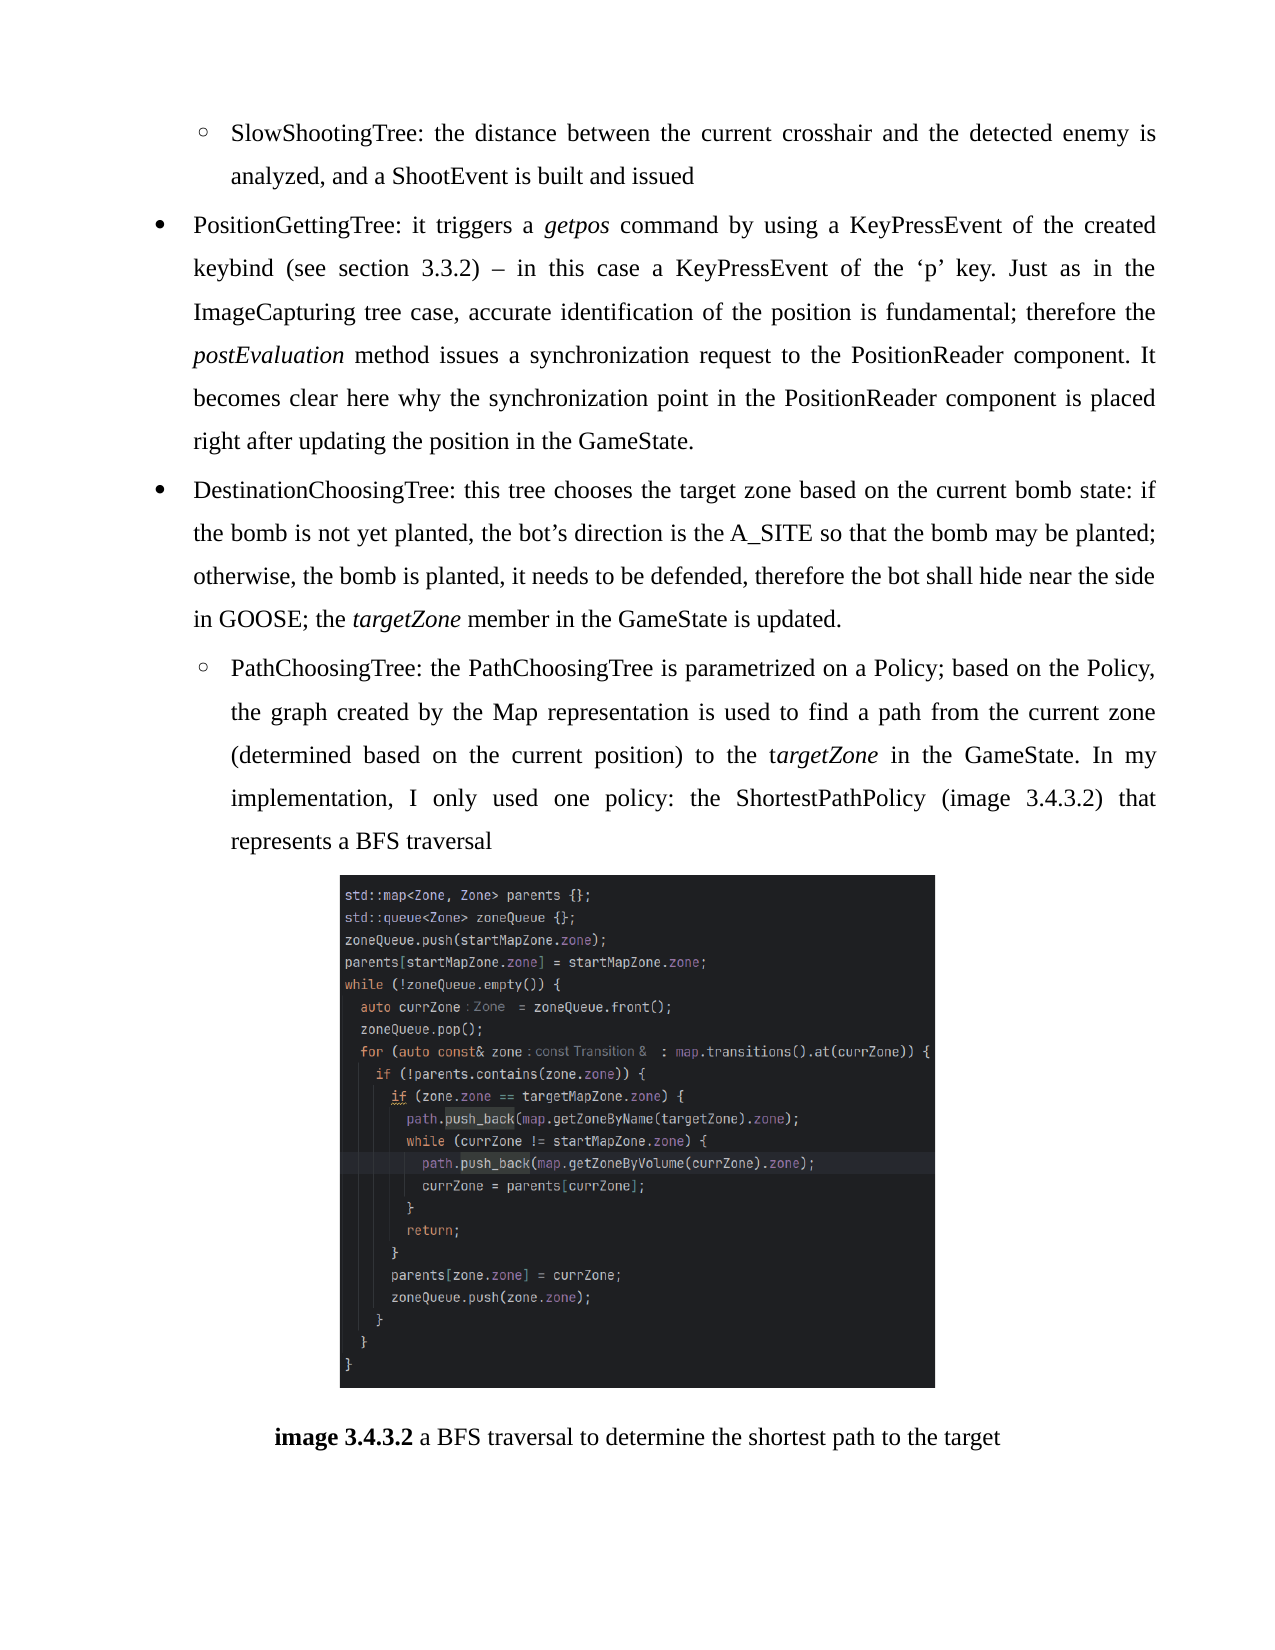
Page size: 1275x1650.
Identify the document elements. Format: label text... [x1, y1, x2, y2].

picture [339, 875, 936, 1388]
list DestinationChoosingTree: this tree chooses the target zone based on the current bomb state: if the bomb is not yet planted, the bot’s direction is the A_SITE so that the bomb may be planted; otherwise, the bomb is planted, it needs to be defended, therefore the bot shall hide near the side in GOOSE; the targetZone member in the GameState is updated. [156, 475, 1157, 633]
list PathChoosingTree: the PathChoosingTree is parametrized on a Policy; based on the Policy, the graph created by the Map representation is used to find a path from the current zone (determined based on the current position) to the targetZone in the GameState. In my implementation, I only used one policy: the ShortestPathPolicy (image 3.4.3.2) that represents a BFS traversal [193, 653, 1157, 855]
list SlowShootingTree: the distance between the current crosshair and the detected enemy is analyzed, and a ShootEvent is built and issued [193, 118, 1157, 190]
list PositionGettingTree: it triggers a getpos command by using a KeyPressEvent of the created keybind (see section 3.3.2) – in this case a KeyPressEvent of the ‘p’ key. Just as in the ImageCapturing tree case, accurate identification of the position is fundamental; therefore the postEvaluation method issues a synchronization request to the PositionReader component. It becomes clear here why the synchronization point in the PositionReader component is placed right after updating the position in the GameState. [156, 210, 1157, 455]
